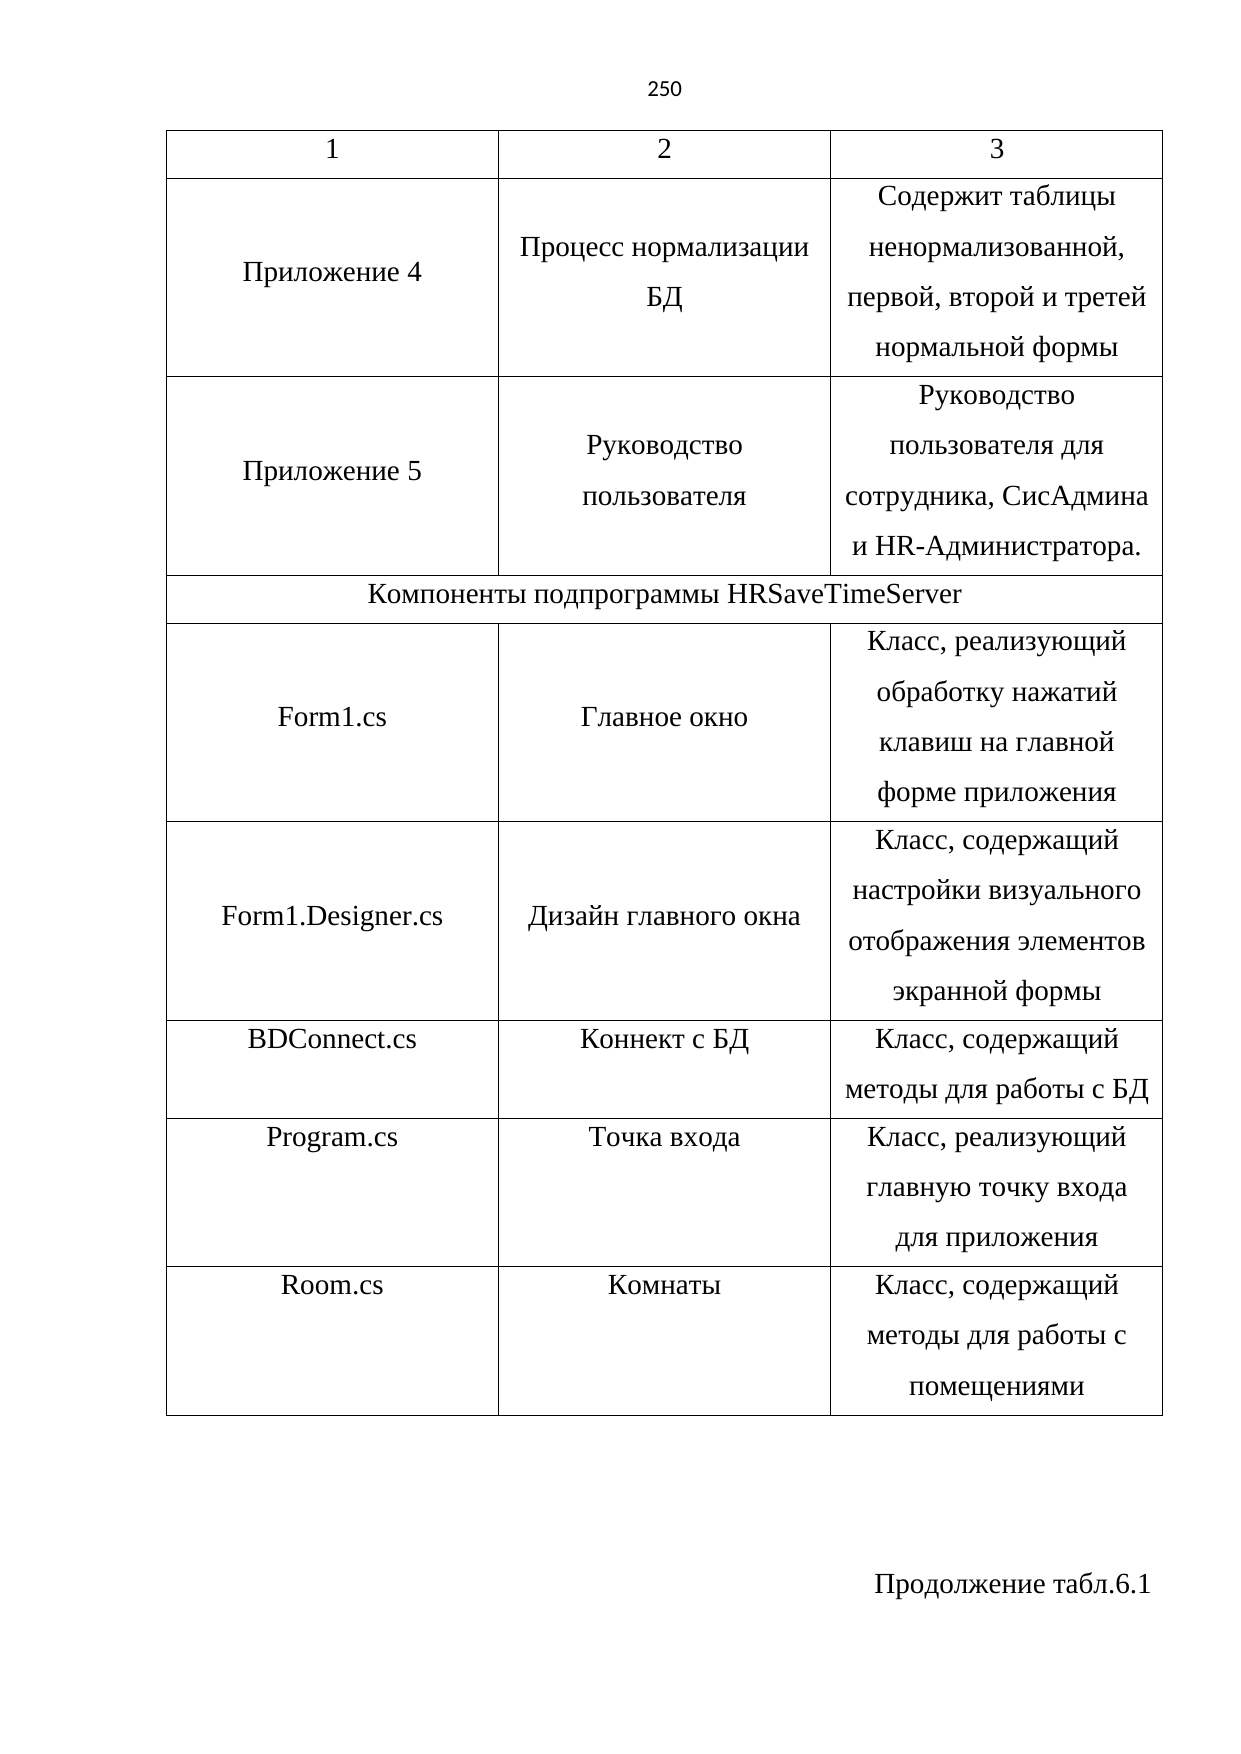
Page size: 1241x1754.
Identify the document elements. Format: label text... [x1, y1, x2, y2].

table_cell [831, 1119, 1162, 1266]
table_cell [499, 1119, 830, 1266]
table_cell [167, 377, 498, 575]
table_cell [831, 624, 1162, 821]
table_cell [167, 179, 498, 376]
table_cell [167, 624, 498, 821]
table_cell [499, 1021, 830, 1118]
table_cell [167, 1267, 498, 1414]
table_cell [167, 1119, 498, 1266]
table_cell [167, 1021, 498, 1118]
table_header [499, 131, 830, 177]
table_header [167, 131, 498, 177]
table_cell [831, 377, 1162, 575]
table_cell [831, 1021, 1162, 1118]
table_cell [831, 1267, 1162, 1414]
text Продолжение табл.6.1 [177, 1566, 1152, 1600]
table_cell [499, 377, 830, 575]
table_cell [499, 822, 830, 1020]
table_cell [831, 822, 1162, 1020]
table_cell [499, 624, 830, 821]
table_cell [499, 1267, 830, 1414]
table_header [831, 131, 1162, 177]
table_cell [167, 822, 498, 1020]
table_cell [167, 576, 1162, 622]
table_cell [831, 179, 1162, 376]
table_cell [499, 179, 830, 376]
